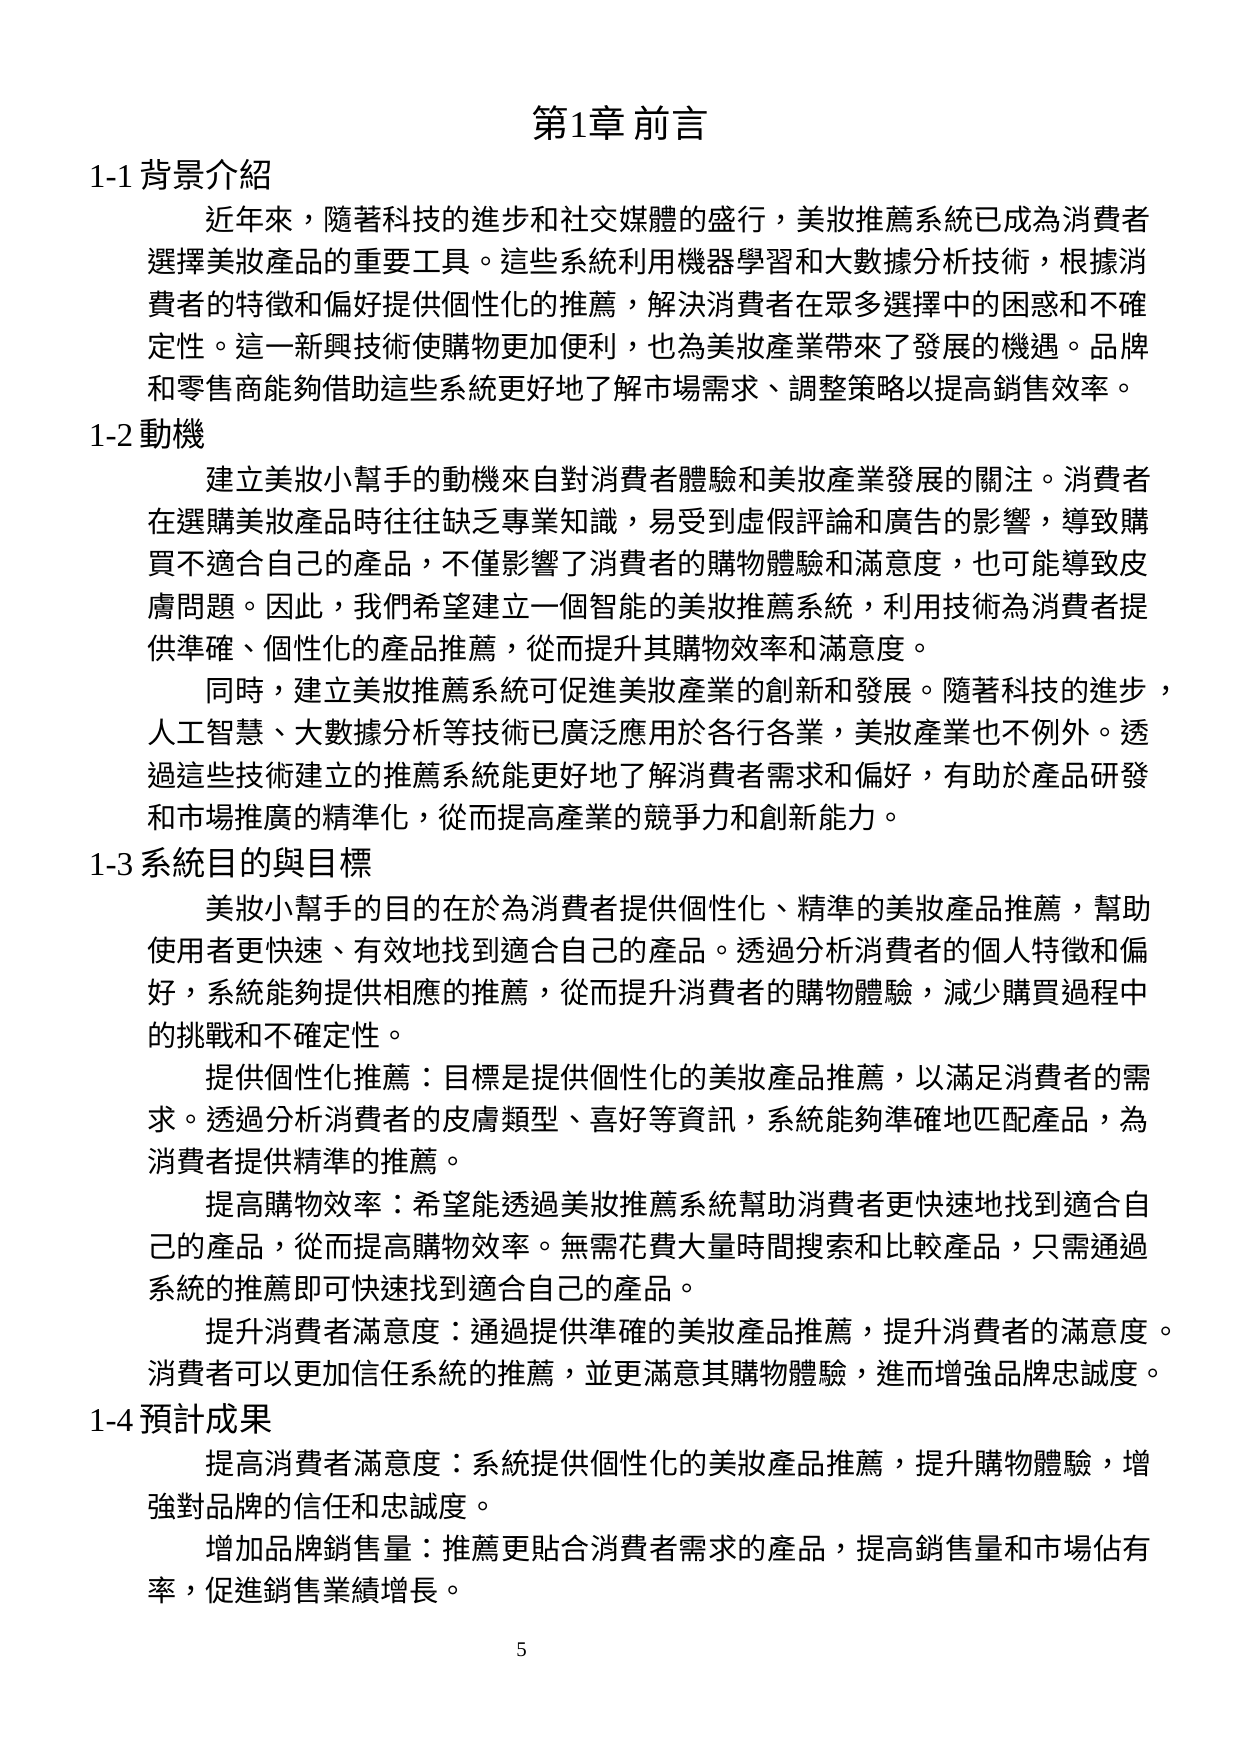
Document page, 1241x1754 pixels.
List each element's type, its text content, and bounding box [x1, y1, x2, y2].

text 提升消費者滿意度：通過提供準確的美妝產品推薦，提升消費者的滿意度。消費者可以更加信任系統的推薦，並更滿意其購物體驗，進而增強品牌忠誠度。 [147, 1308, 1152, 1393]
subtitle 預計成果 [89, 1393, 1152, 1441]
text 提高購物效率：希望能透過美妝推薦系統幫助消費者更快速地找到適合自己的產品，從而提高購物效率。無需花費大量時間搜索和比較產品，只需通過系統的推薦即可快速找到適合自己的產品。 [147, 1181, 1152, 1308]
subtitle 系統目的與目標 [89, 837, 1152, 885]
subtitle 動機 [89, 408, 1152, 456]
text 建立美妝小幫手的動機來自對消費者體驗和美妝產業發展的關注。消費者在選購美妝產品時往往缺乏專業知識，易受到虛假評論和廣告的影響，導致購買不適合自己的產品，不僅影響了消費者的購物體驗和滿意度，也可能導致皮膚問題。因此，我們希望建立一個智能的美妝推薦系統，利用技術為消費者提供準確、個性化的產品推薦，從而提升其購物效率和滿意度。 [147, 456, 1152, 668]
text 美妝小幫手的目的在於為消費者提供個性化、精準的美妝產品推薦，幫助使用者更快速、有效地找到適合自己的產品。透過分析消費者的個人特徵和偏好，系統能夠提供相應的推薦，從而提升消費者的購物體驗，減少購買過程中的挑戰和不確定性。 [147, 885, 1152, 1054]
text 近年來，隨著科技的進步和社交媒體的盛行，美妝推薦系統已成為消費者選擇美妝產品的重要工具。這些系統利用機器學習和大數據分析技術，根據消費者的特徵和偏好提供個性化的推薦，解決消費者在眾多選擇中的困惑和不確定性。這一新興技術使購物更加便利，也為美妝產業帶來了發展的機遇。品牌和零售商能夠借助這些系統更好地了解市場需求、調整策略以提高銷售效率。 [147, 197, 1152, 408]
subtitle 前言 [89, 94, 1152, 148]
text 增加品牌銷售量：推薦更貼合消費者需求的產品，提高銷售量和市場佔有率，促進銷售業績增長。 [147, 1526, 1152, 1610]
text 同時，建立美妝推薦系統可促進美妝產業的創新和發展。隨著科技的進步，人工智慧、大數據分析等技術已廣泛應用於各行各業，美妝產業也不例外。透過這些技術建立的推薦系統能更好地了解消費者需求和偏好，有助於產品研發和市場推廣的精準化，從而提高產業的競爭力和創新能力。 [147, 668, 1152, 837]
text 提供個性化推薦：目標是提供個性化的美妝產品推薦，以滿足消費者的需求。透過分析消費者的皮膚類型、喜好等資訊，系統能夠準確地匹配產品，為消費者提供精準的推薦。 [147, 1054, 1152, 1181]
text 提高消費者滿意度：系統提供個性化的美妝產品推薦，提升購物體驗，增強對品牌的信任和忠誠度。 [147, 1441, 1152, 1526]
subtitle 背景介紹 [89, 148, 1152, 197]
